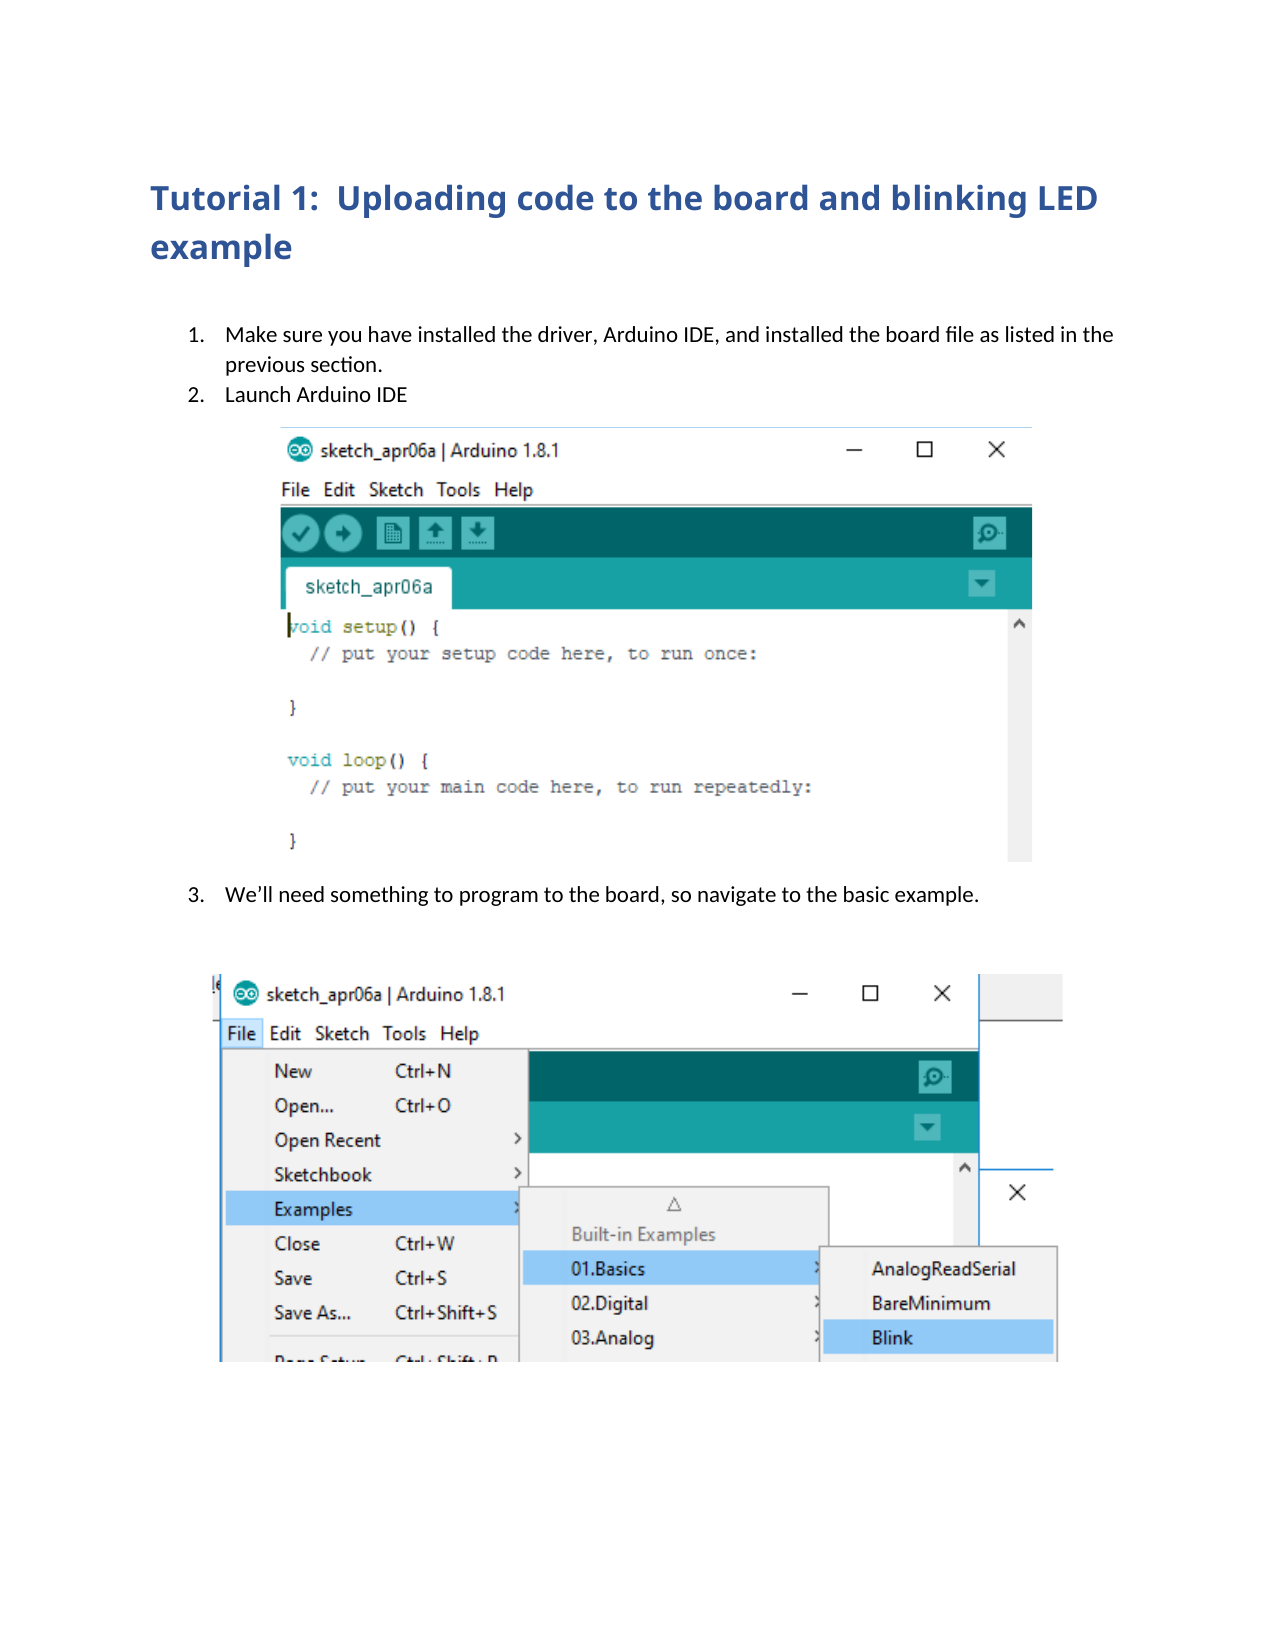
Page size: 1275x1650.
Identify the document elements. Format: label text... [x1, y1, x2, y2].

list Launch Arduino IDE [187, 380, 1125, 408]
subtitle Tutorial 1: Uploading code to the board and blinking LED example [150, 175, 1125, 269]
picture [212, 974, 1063, 1362]
picture [280, 427, 1033, 862]
list Make sure you have installed the driver, Arduino IDE, and installed the board file as listed in the previous section. [187, 320, 1125, 378]
list We’ll need something to program to the board, so navigate to the basic example. [187, 880, 1125, 908]
